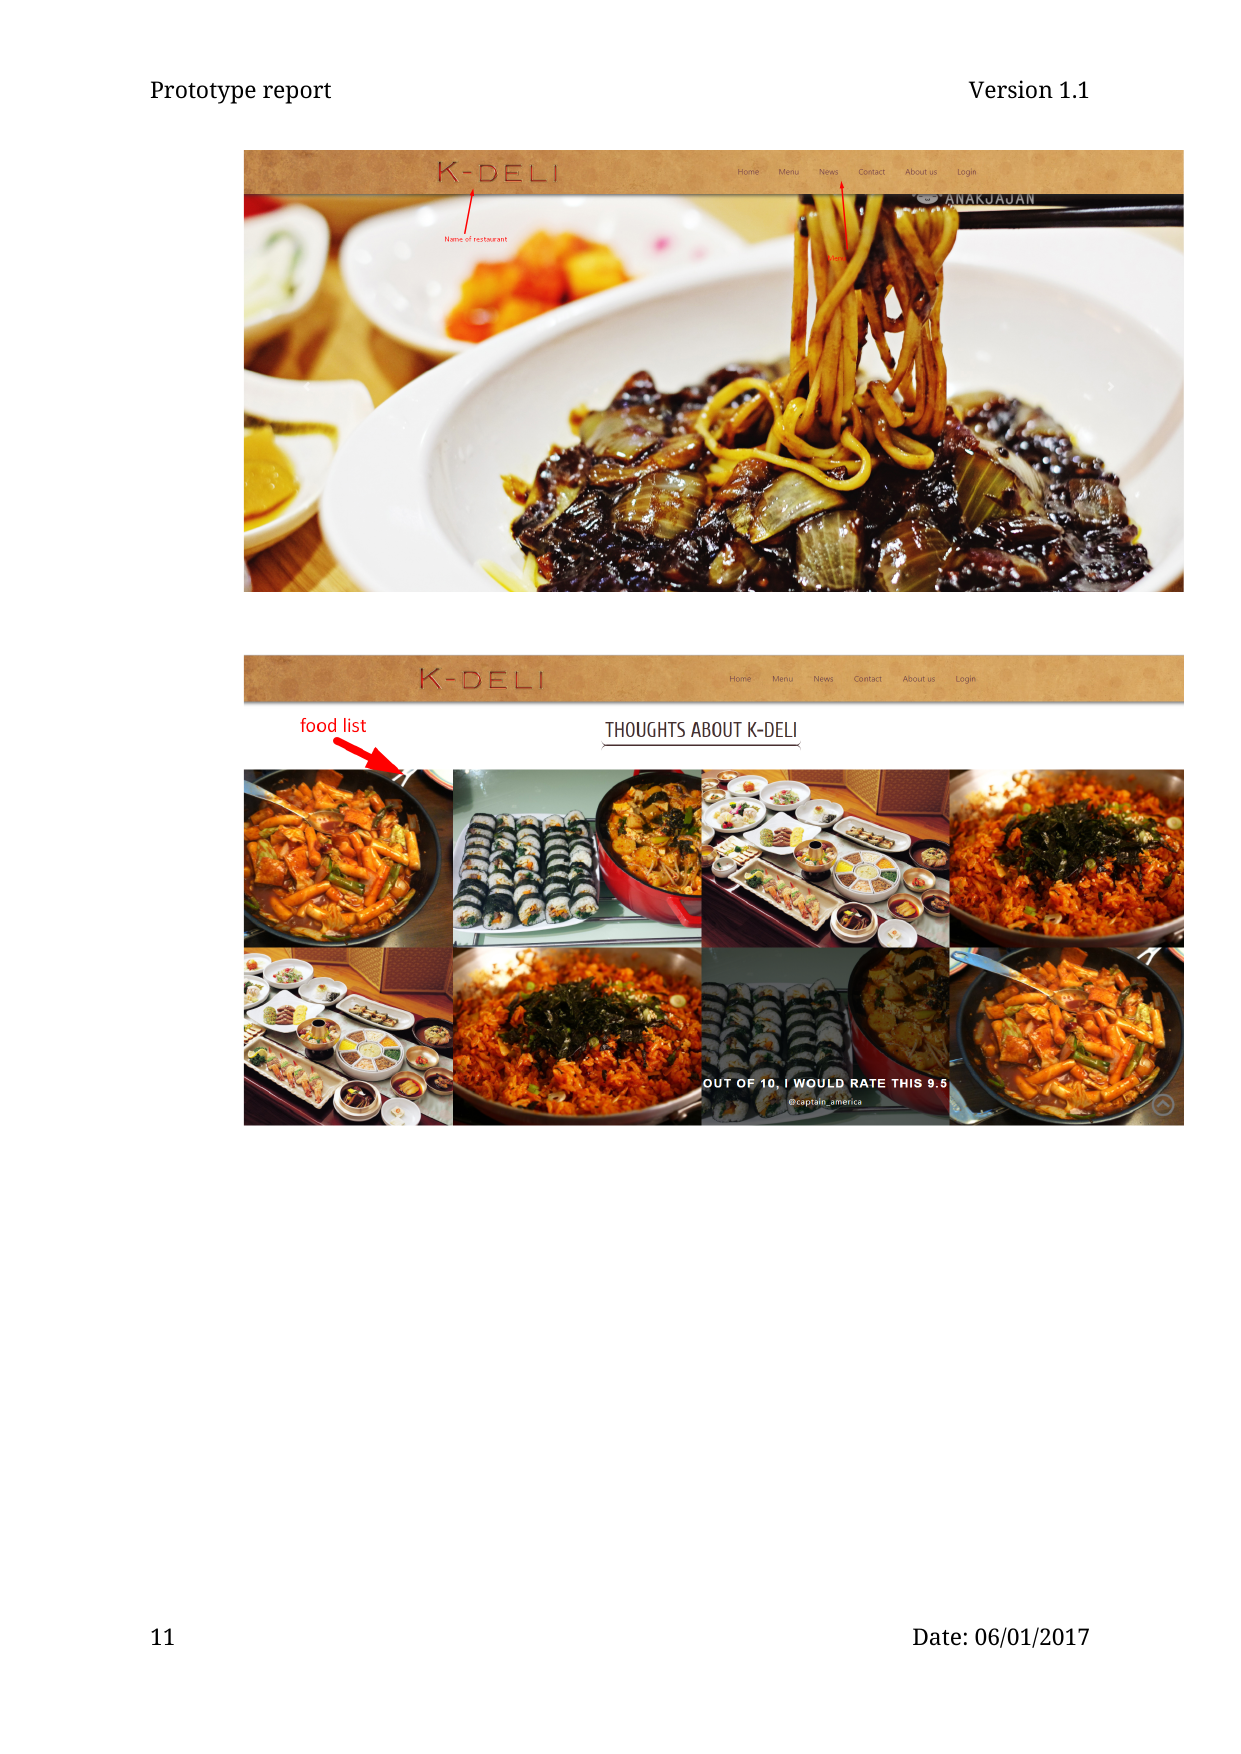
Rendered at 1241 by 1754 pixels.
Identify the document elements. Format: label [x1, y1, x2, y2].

picture [243, 150, 1184, 592]
picture [243, 654, 1184, 1131]
